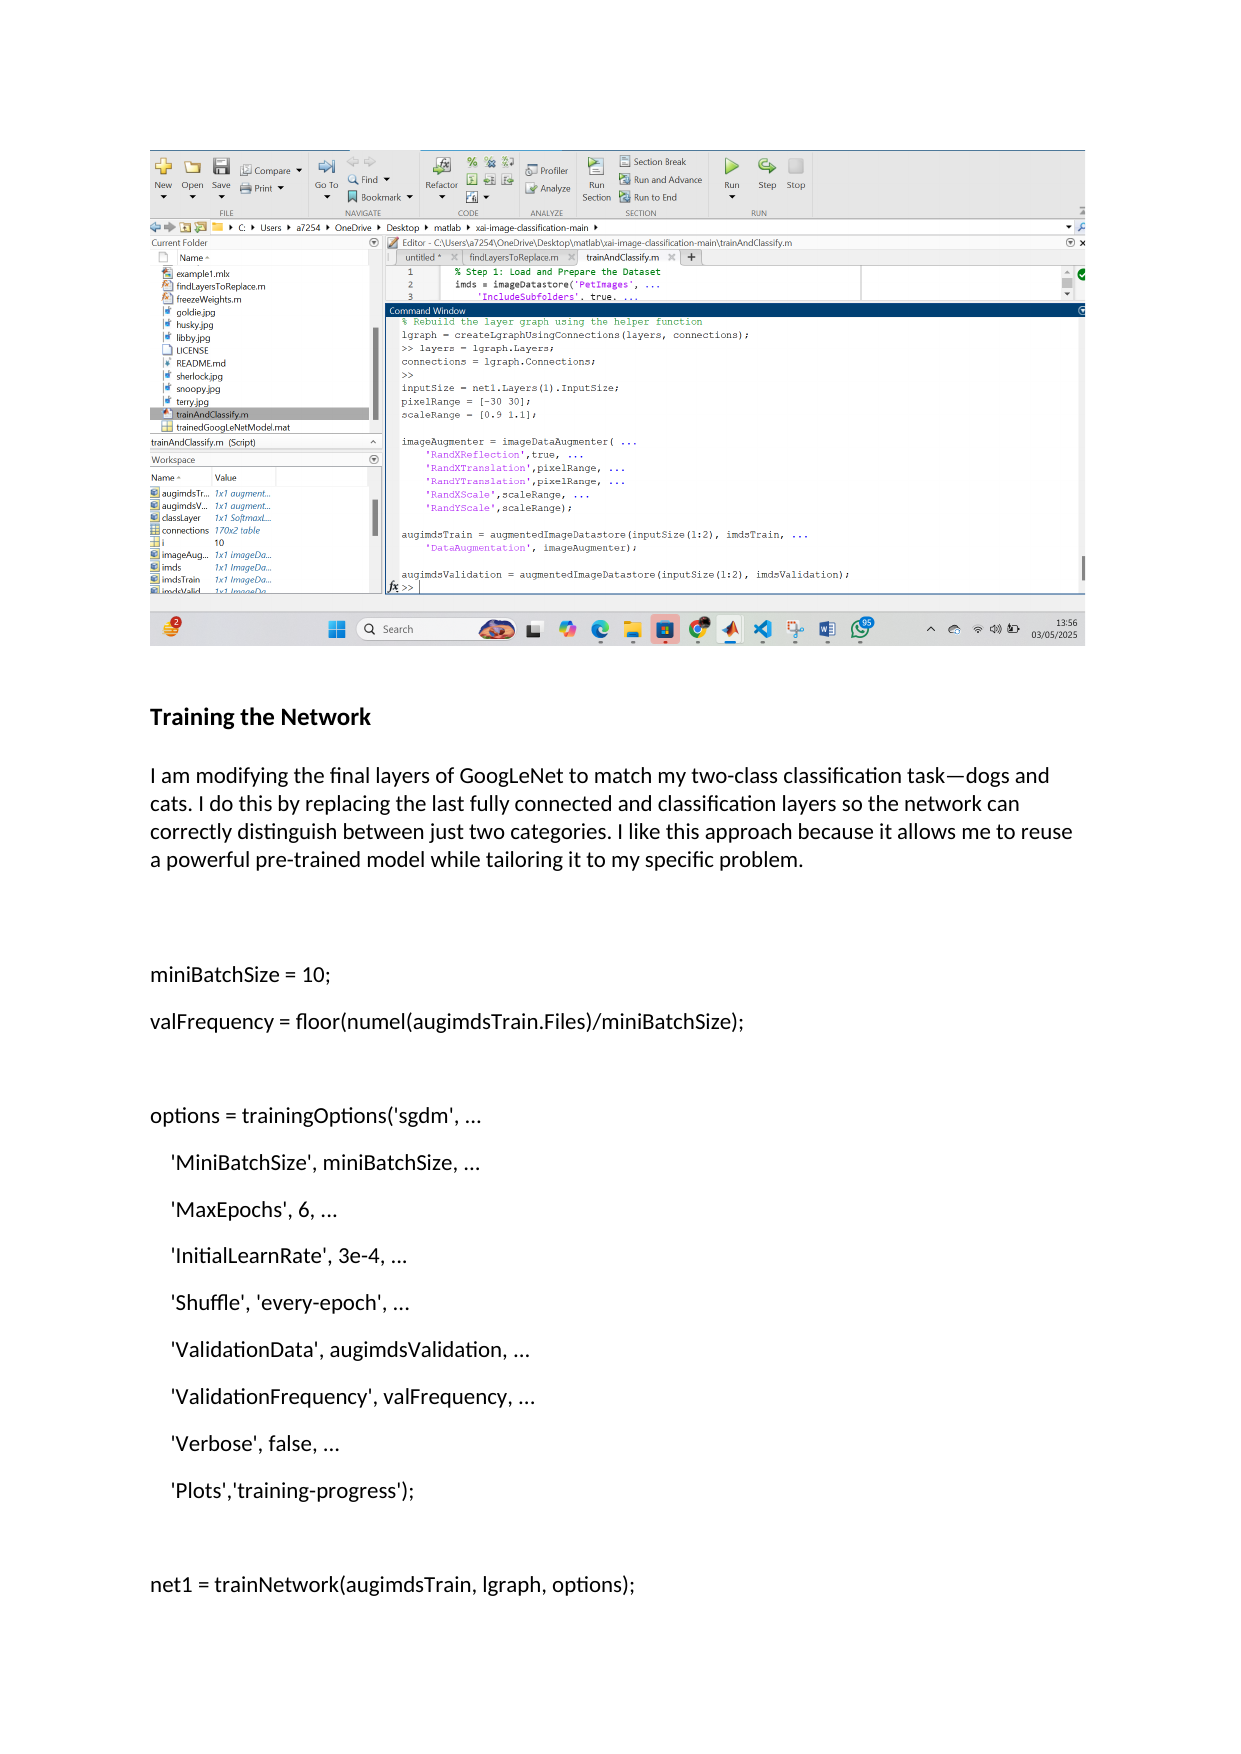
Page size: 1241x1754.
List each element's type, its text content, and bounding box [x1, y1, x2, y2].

text 'ValidationFrequency', valFrequency, ... [150, 1382, 1090, 1410]
text 'Shuffle', 'every-epoch', ... [150, 1288, 1090, 1317]
text net1 = trainNetwork(augimdsTrain, lgraph, options); [150, 1570, 1090, 1598]
picture [150, 150, 1085, 646]
text valFrequency = floor(numel(augimdsTrain.Files)/miniBatchSize); [150, 1007, 1090, 1035]
text 'Verbose', false, ... [150, 1429, 1090, 1457]
text options = trainingOptions('sgdm', ... [150, 1101, 1090, 1129]
text 'ValidationData', augimdsValidation, ... [150, 1335, 1090, 1363]
text 'MiniBatchSize', miniBatchSize, ... [150, 1148, 1090, 1176]
text 'Plots','training-progress'); [150, 1476, 1090, 1504]
text I am modifying the final layers of GoogLeNet to match my two-class classification task—dogs and cats. I do this by replacing the last fully connected and classification layers so the network can correctly distinguish between just two categories. I like this approach because it allows me to reuse a powerful pre-trained model while tailoring it to my specific problem. [150, 761, 1090, 873]
text miniBatchSize = 10; [150, 960, 1090, 988]
text 'MaxEpochs', 6, ... [150, 1195, 1090, 1223]
text 'InitialLearnRate', 3e-4, ... [150, 1242, 1090, 1270]
